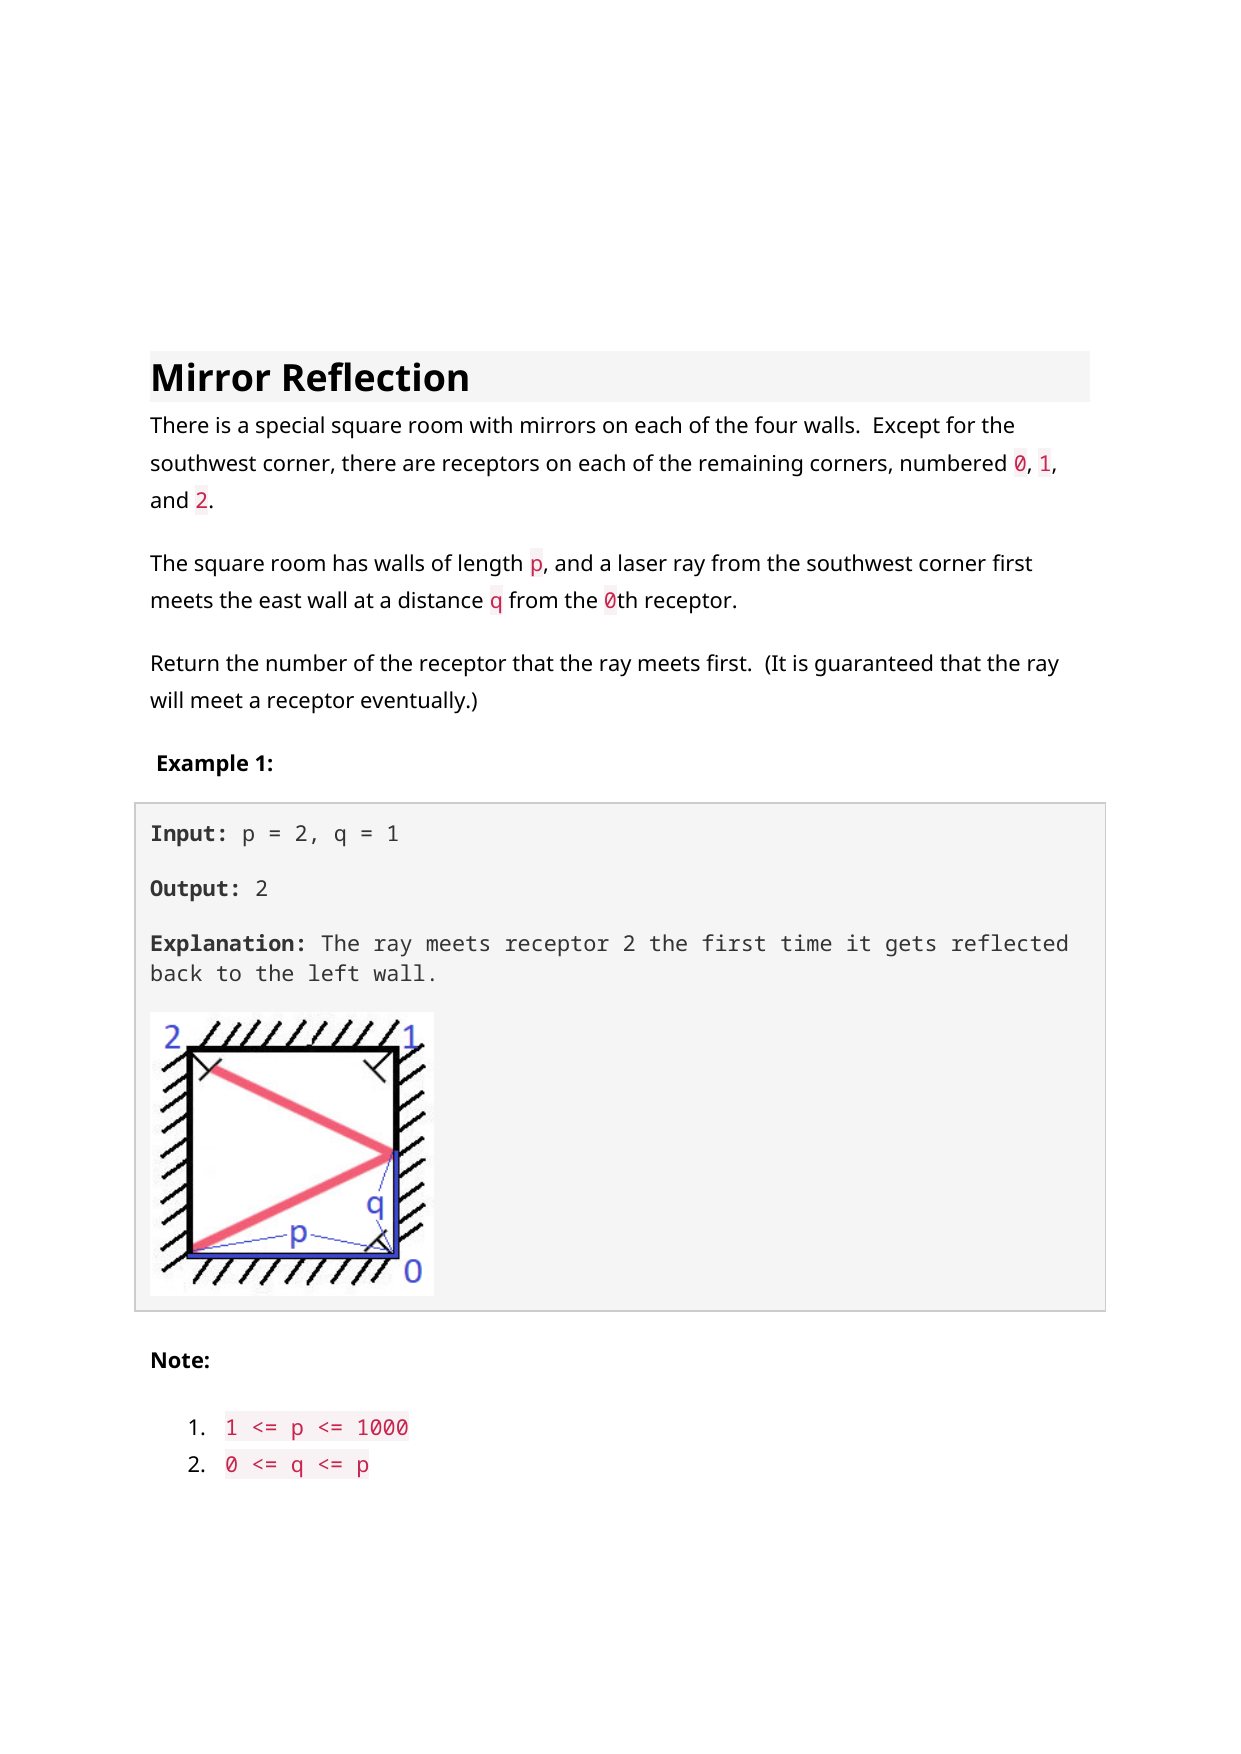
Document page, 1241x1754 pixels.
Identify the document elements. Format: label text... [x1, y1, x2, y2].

text Mirror Reflection [150, 351, 1090, 402]
text Input: p = 2, q = 1 [136, 804, 1105, 848]
list 0 <= q <= p [187, 1441, 1090, 1479]
text Example 1: [150, 740, 1090, 777]
text There is a special square room with mirrors on each of the four walls. Except for the southwest corner, there are receptors on each of the remaining corners, numbered 0, 1, and 2. [150, 402, 1090, 515]
text Output: 2 [136, 857, 1105, 903]
text Note: [150, 1337, 1090, 1374]
text Return the number of the receptor that the ray meets first. (It is guaranteed that the ray will meet a receptor eventually.) [150, 640, 1090, 715]
text Explanation: The ray meets receptor 2 the first time it gets reflected back to the left wall. [136, 912, 1105, 988]
list 1 <= p <= 1000 [187, 1404, 1090, 1441]
text The square room has walls of length p, and a laser ray from the southwest corner first meets the east wall at a distance q from the 0th receptor. [150, 540, 1090, 615]
picture [150, 1012, 435, 1296]
